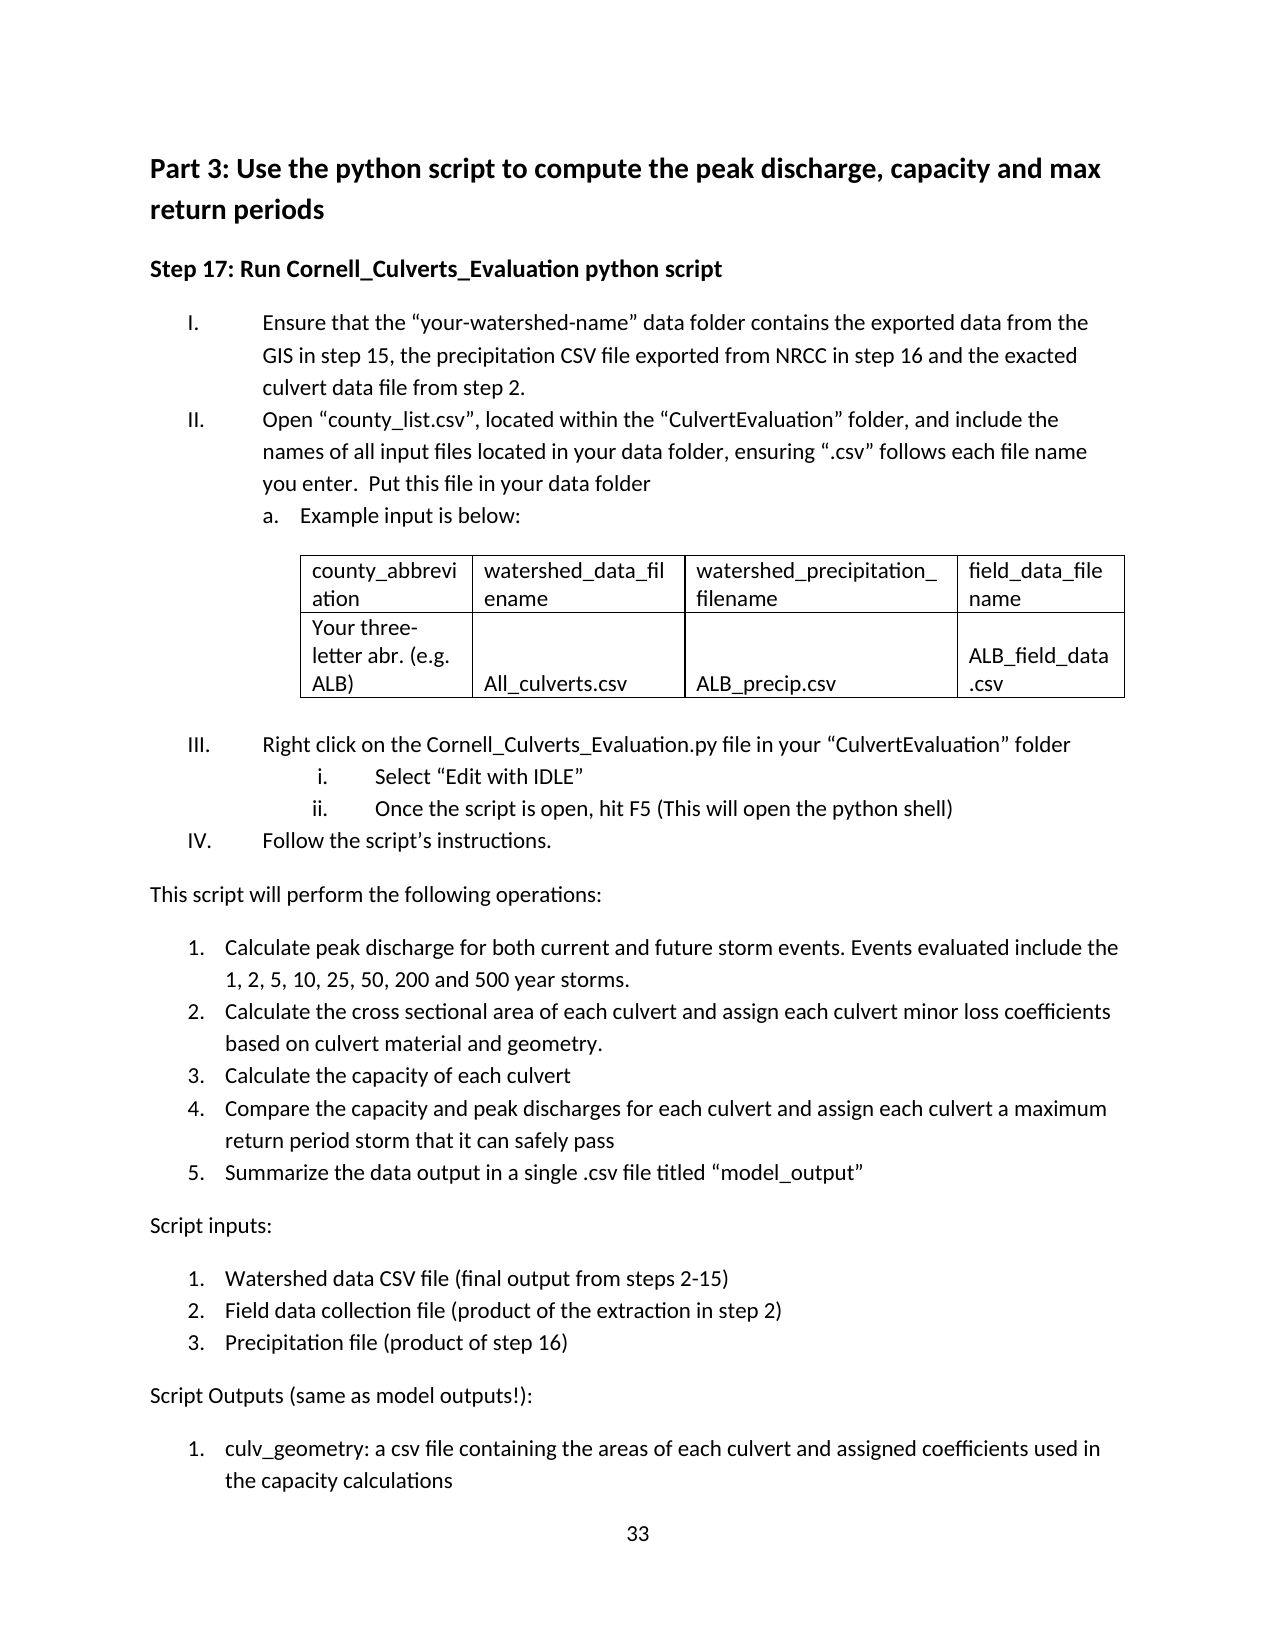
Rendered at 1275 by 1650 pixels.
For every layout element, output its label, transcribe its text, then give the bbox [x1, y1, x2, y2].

table_header watershed_precipitation_filename [686, 556, 957, 612]
table_header county_abbreviation [301, 556, 472, 612]
list Calculate the cross sectional area of each culvert and assign each culvert minor loss coefficients based on culvert material and geometry. [187, 997, 1125, 1057]
table_cell ALB_precip.csv [686, 613, 957, 697]
list Follow the script’s instructions. [187, 827, 1125, 855]
table_header field_data_filename [958, 556, 1124, 612]
list Example input is below: [262, 502, 1125, 530]
list Open “county_list.csv”, located within the “CulvertEvaluation” folder, and include the names of all input files located in your data folder, ensuring “.csv” follows each file name you enter. Put this file in your data folder [187, 405, 1125, 497]
list Once the script is open, hit F5 (This will open the python shell) [328, 794, 1125, 822]
list Summarize the data output in a single .csv file titled “model_output” [187, 1158, 1125, 1186]
list Select “Edit with IDLE” [328, 762, 1125, 790]
text Script Outputs (same as model outputs!): [150, 1381, 1125, 1409]
table_cell Your three-letter abr. (e.g. ALB) [301, 613, 472, 697]
table_cell ALB_field_data.csv [958, 613, 1124, 697]
list Precipitation file (product of step 16) [187, 1328, 1125, 1356]
list Ensure that the “your-watershed-name” data folder contains the exported data from the GIS in step 15, the precipitation CSV file exported from NRCC in step 16 and the exacted culvert data file from step 2. [187, 308, 1125, 401]
table_header watershed_data_filename [473, 556, 684, 612]
text Script inputs: [150, 1211, 1125, 1239]
text This script will perform the following operations: [150, 880, 1125, 908]
table_cell All_culverts.csv [473, 613, 684, 697]
list culv_geometry: a csv file containing the areas of each culvert and assigned coefficients used in the capacity calculations [187, 1434, 1125, 1495]
list Watershed data CSV file (final output from steps 2-15) [187, 1264, 1125, 1292]
text Step 17: Run Cornell_Culverts_Evaluation python script [150, 253, 1125, 283]
text Part 3: Use the python script to compute the peak discharge, capacity and max return periods [150, 150, 1125, 227]
list Calculate peak discharge for both current and future storm events. Events evaluated include the 1, 2, 5, 10, 25, 50, 200 and 500 year storms. [187, 933, 1125, 993]
list Compare the capacity and peak discharges for each culvert and assign each culvert a maximum return period storm that it can safely pass [187, 1094, 1125, 1154]
list Calculate the capacity of each culvert [187, 1061, 1125, 1089]
list Field data collection file (product of the extraction in step 2) [187, 1296, 1125, 1324]
list Right click on the Cornell_Culverts_Evaluation.py file in your “CulvertEvaluation” folder [187, 730, 1125, 758]
